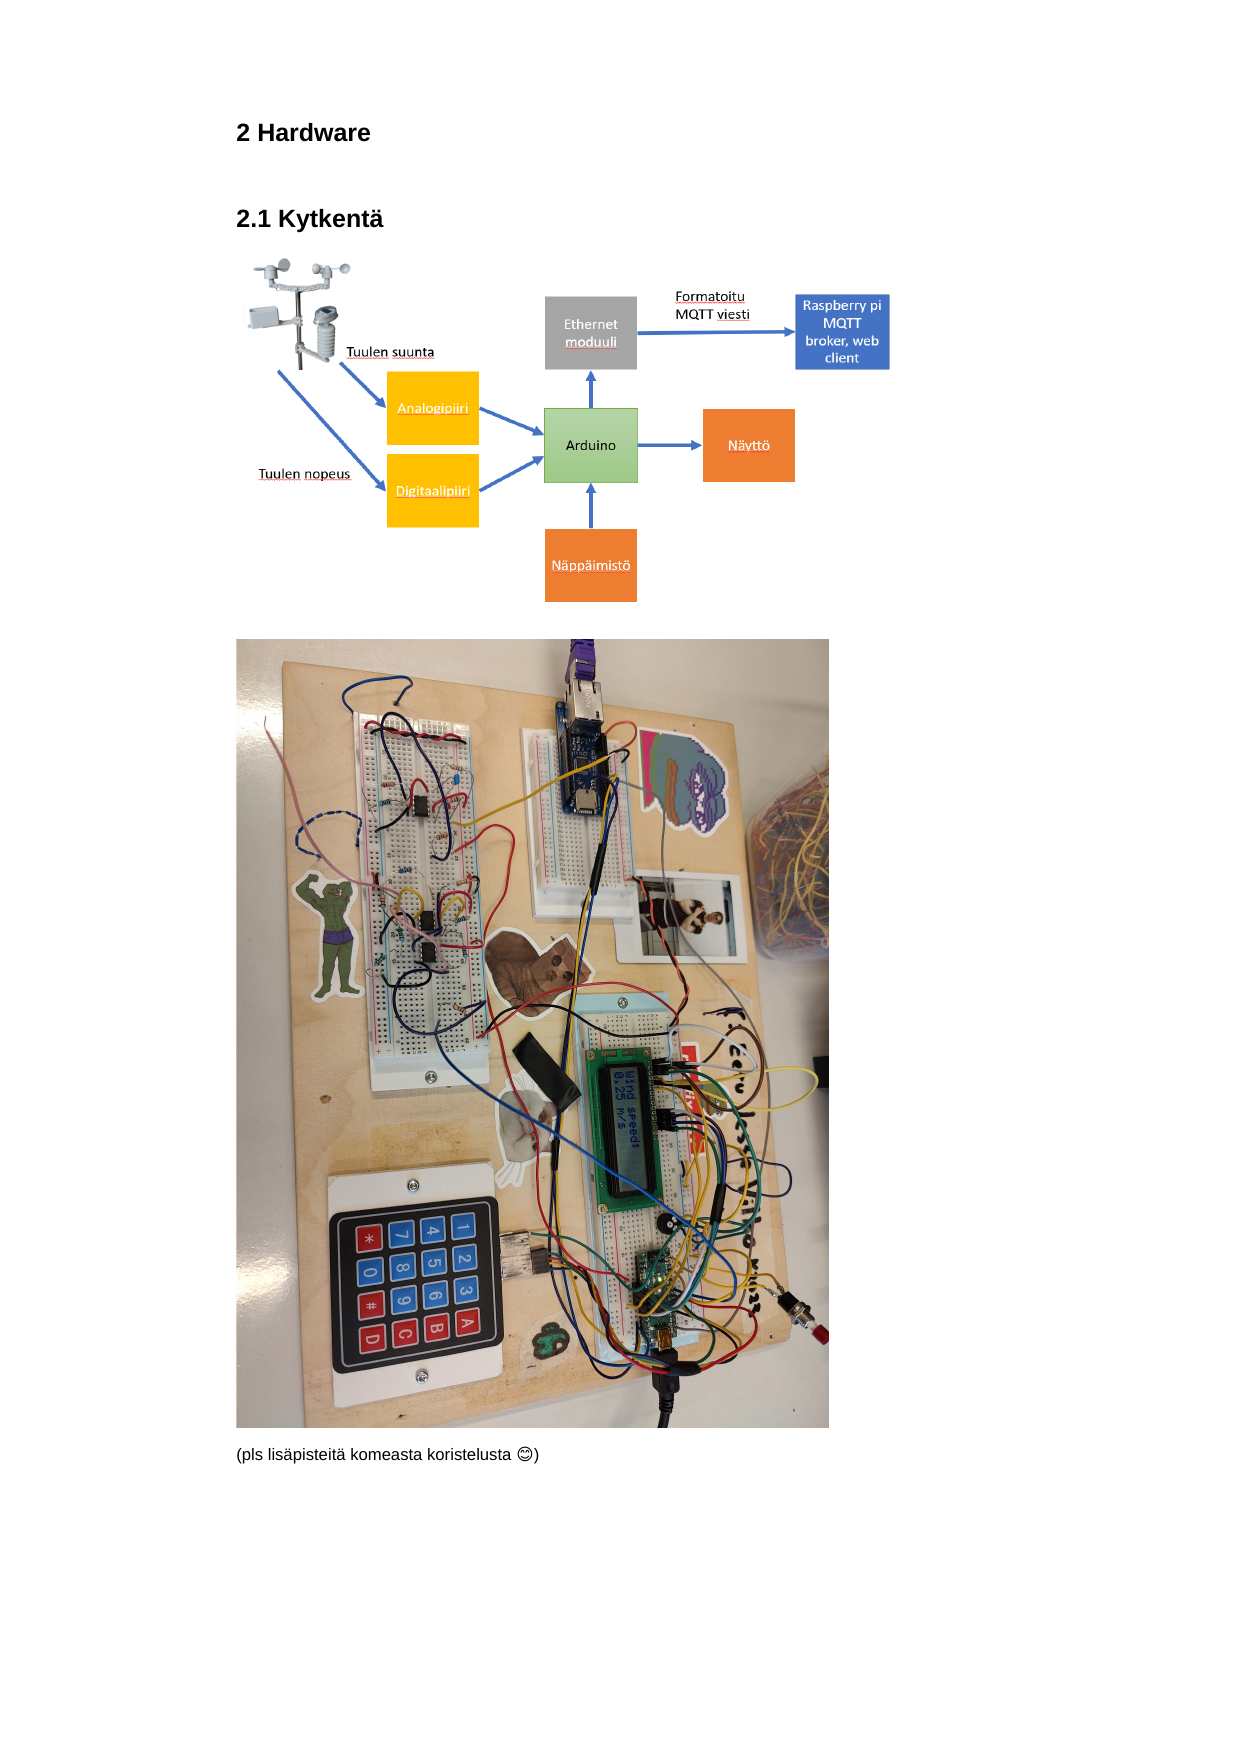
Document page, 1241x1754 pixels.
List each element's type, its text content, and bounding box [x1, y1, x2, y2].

text (pls lisäpisteitä komeasta koristelusta ) [236, 1442, 1122, 1465]
picture [236, 639, 829, 1428]
picture [236, 247, 910, 626]
subtitle 2.1 Kytkentä [236, 204, 1122, 233]
subtitle 2 Hardware [236, 118, 1122, 147]
